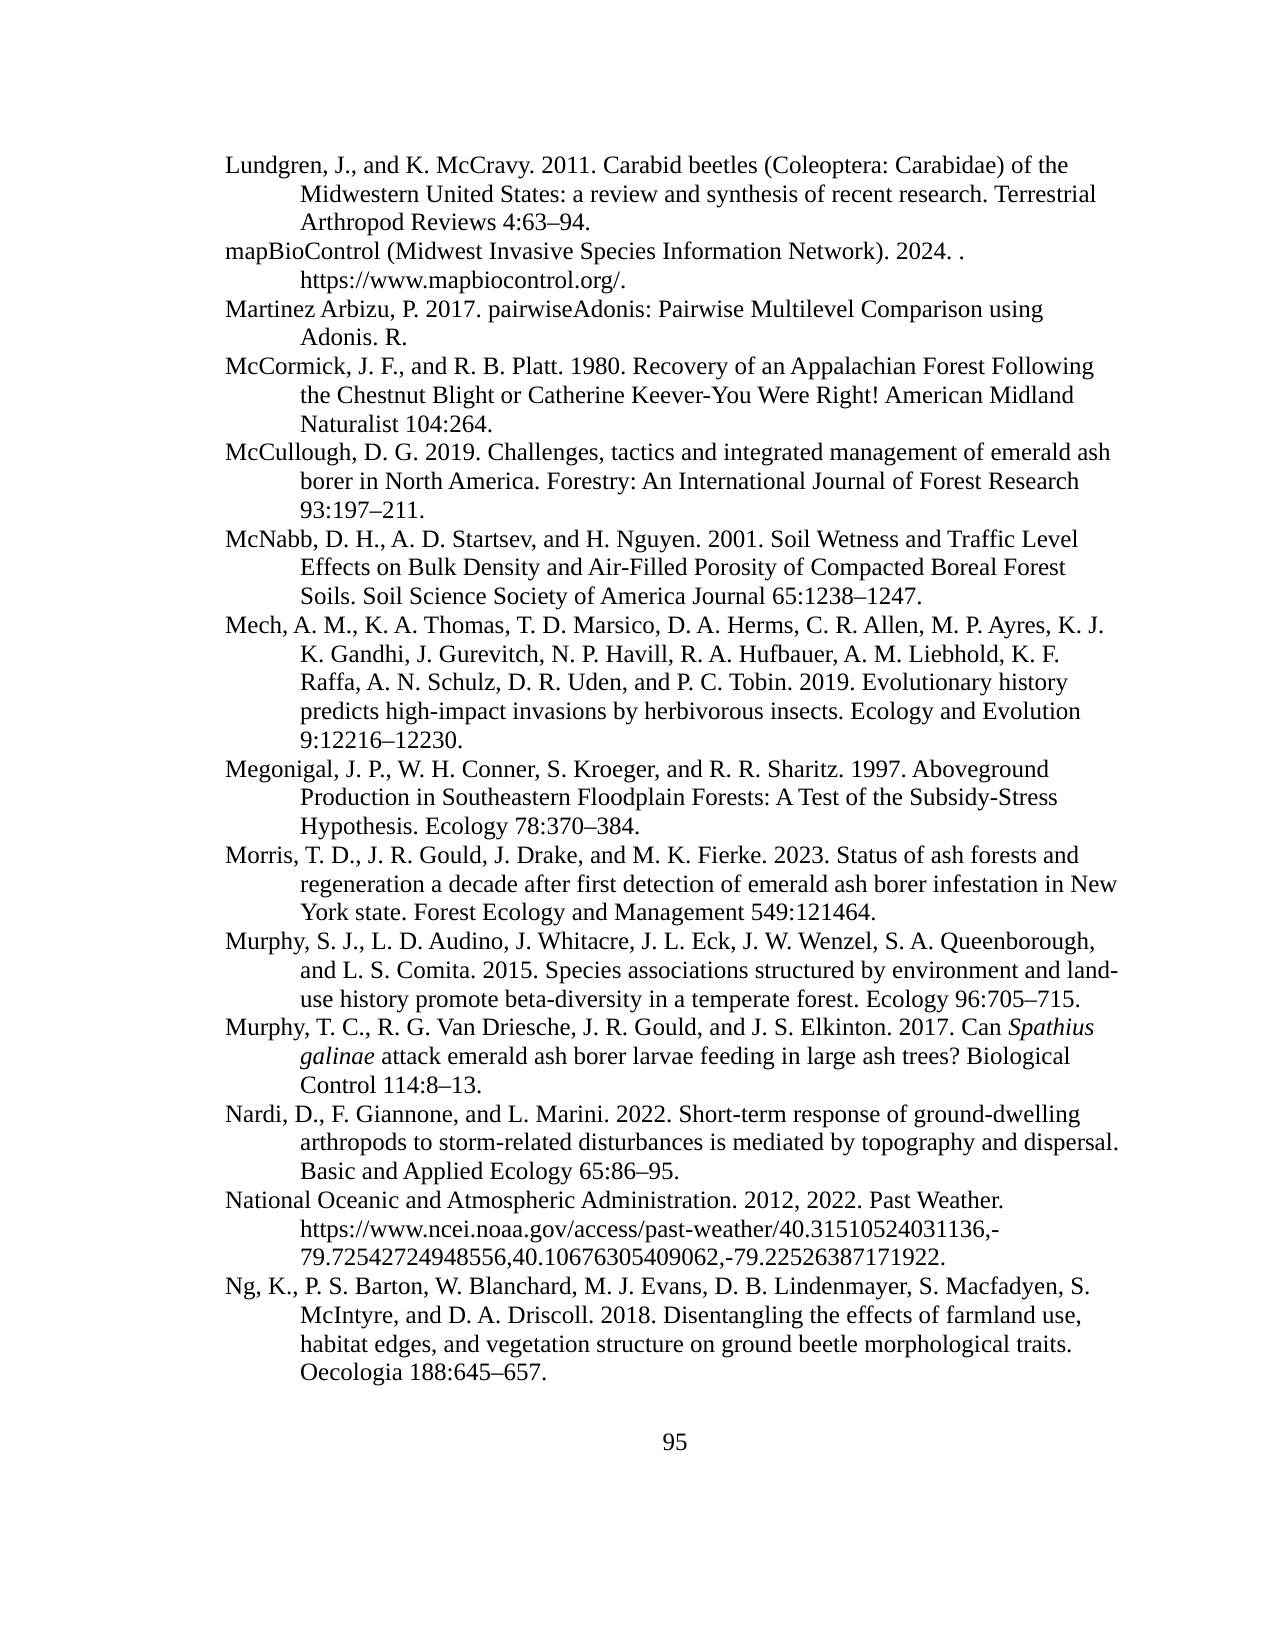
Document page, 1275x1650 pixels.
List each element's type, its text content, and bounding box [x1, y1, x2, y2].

text Nardi, D., F. Giannone, and L. Marini. 2022. Short-term response of ground-dwelling arthropods to storm-related disturbances is mediated by topography and dispersal. Basic and Applied Ecology 65:86–95. [225, 1099, 1125, 1185]
text McCormick, J. F., and R. B. Platt. 1980. Recovery of an Appalachian Forest Following the Chestnut Blight or Catherine Keever-You Were Right! American Midland Naturalist 104:264. [225, 351, 1125, 437]
text Murphy, T. C., R. G. Van Driesche, J. R. Gould, and J. S. Elkinton. 2017. Can Spathius galinae attack emerald ash borer larvae feeding in large ash trees? Biological Control 114:8–13. [225, 1012, 1125, 1099]
text National Oceanic and Atmospheric Administration. 2012, 2022. Past Weather. https://www.ncei.noaa.gov/access/past-weather/40.31510524031136,-79.72542724948556,40.10676305409062,-79.22526387171922. [225, 1185, 1125, 1271]
text McNabb, D. H., A. D. Startsev, and H. Nguyen. 2001. Soil Wetness and Traffic Level Effects on Bulk Density and Air‐Filled Porosity of Compacted Boreal Forest Soils. Soil Science Society of America Journal 65:1238–1247. [225, 524, 1125, 610]
text McCullough, D. G. 2019. Challenges, tactics and integrated management of emerald ash borer in North America. Forestry: An International Journal of Forest Research 93:197–211. [225, 437, 1125, 524]
text Mech, A. M., K. A. Thomas, T. D. Marsico, D. A. Herms, C. R. Allen, M. P. Ayres, K. J. K. Gandhi, J. Gurevitch, N. P. Havill, R. A. Hufbauer, A. M. Liebhold, K. F. Raffa, A. N. Schulz, D. R. Uden, and P. C. Tobin. 2019. Evolutionary history predicts high‐impact invasions by herbivorous insects. Ecology and Evolution 9:12216–12230. [225, 610, 1125, 754]
text Murphy, S. J., L. D. Audino, J. Whitacre, J. L. Eck, J. W. Wenzel, S. A. Queenborough, and L. S. Comita. 2015. Species associations structured by environment and land‐use history promote beta‐diversity in a temperate forest. Ecology 96:705–715. [225, 926, 1125, 1012]
text mapBioControl (Midwest Invasive Species Information Network). 2024. . https://www.mapbiocontrol.org/. [225, 236, 1125, 294]
text Lundgren, J., and K. McCravy. 2011. Carabid beetles (Coleoptera: Carabidae) of the Midwestern United States: a review and synthesis of recent research. Terrestrial Arthropod Reviews 4:63–94. [225, 150, 1125, 236]
text Martinez Arbizu, P. 2017. pairwiseAdonis: Pairwise Multilevel Comparison using Adonis. R. [225, 294, 1125, 351]
text Ng, K., P. S. Barton, W. Blanchard, M. J. Evans, D. B. Lindenmayer, S. Macfadyen, S. McIntyre, and D. A. Driscoll. 2018. Disentangling the effects of farmland use, habitat edges, and vegetation structure on ground beetle morphological traits. Oecologia 188:645–657. [225, 1271, 1125, 1386]
text Megonigal, J. P., W. H. Conner, S. Kroeger, and R. R. Sharitz. 1997. Aboveground Production in Southeastern Floodplain Forests: A Test of the Subsidy-Stress Hypothesis. Ecology 78:370–384. [225, 754, 1125, 840]
text Morris, T. D., J. R. Gould, J. Drake, and M. K. Fierke. 2023. Status of ash forests and regeneration a decade after first detection of emerald ash borer infestation in New York state. Forest Ecology and Management 549:121464. [225, 840, 1125, 926]
